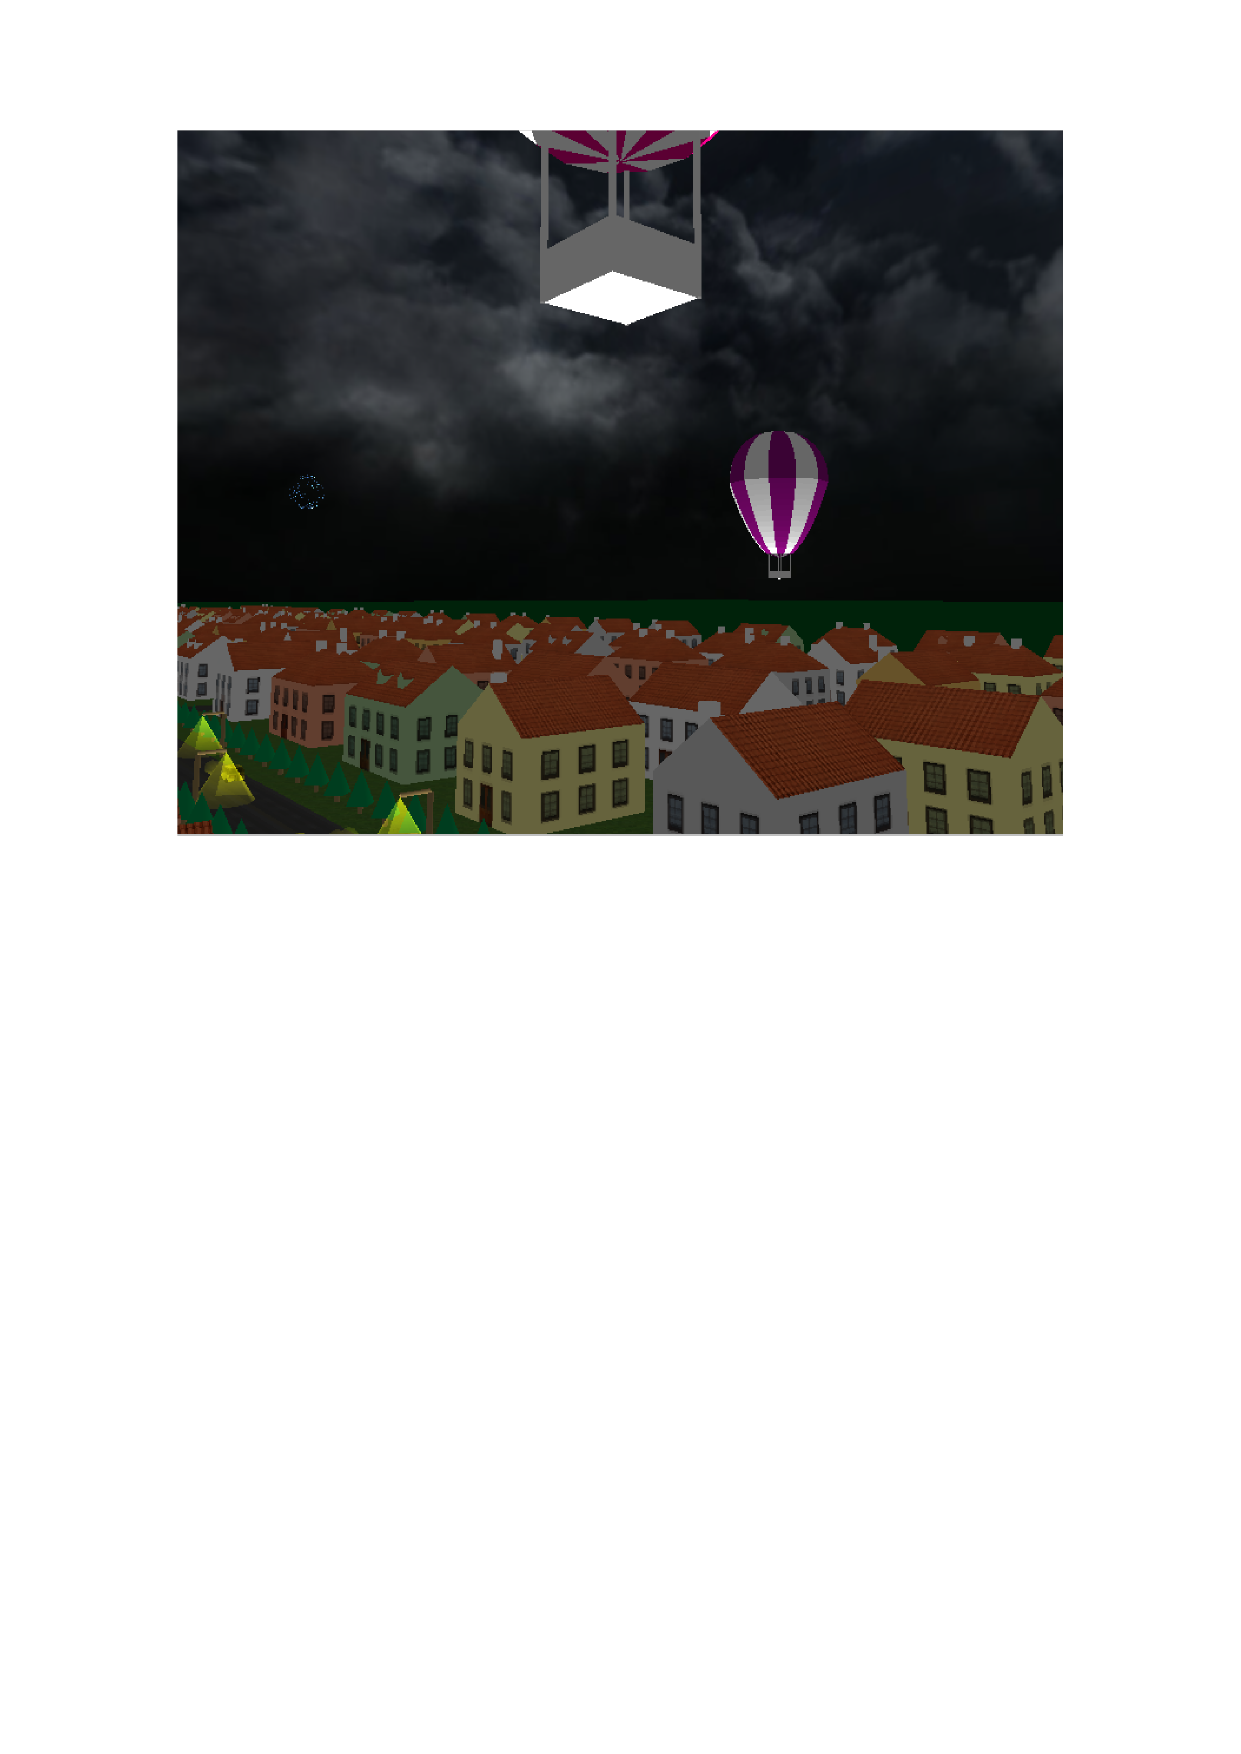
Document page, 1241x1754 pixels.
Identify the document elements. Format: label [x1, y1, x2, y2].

picture [177, 130, 1063, 836]
